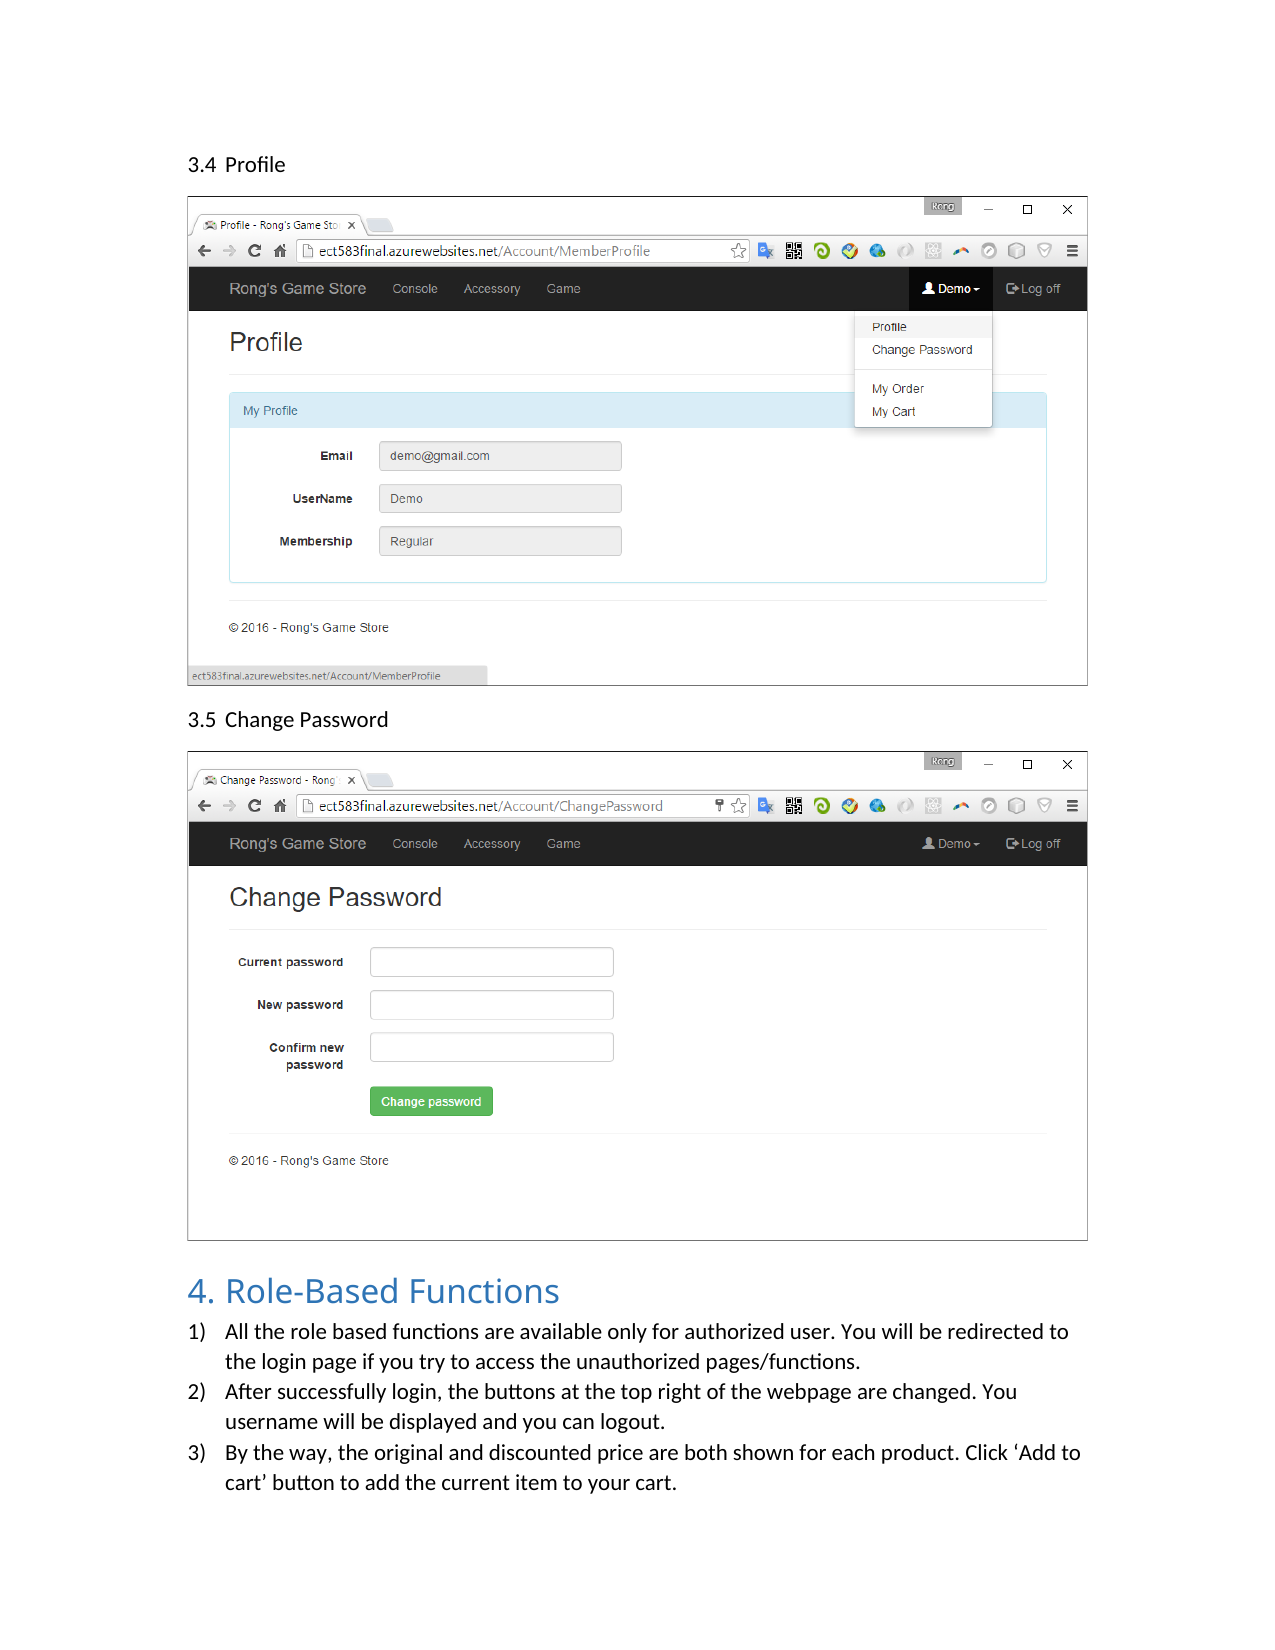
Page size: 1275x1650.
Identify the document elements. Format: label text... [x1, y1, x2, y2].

list Change Password [187, 705, 1087, 733]
subtitle Role-Based Functions [187, 1268, 1087, 1313]
list All the role based functions are available only for authorized user. You will be redirected to the login page if you try to access the unauthorized pages/functions. [187, 1317, 1087, 1375]
picture [187, 751, 1088, 1241]
list Profile [187, 150, 1087, 178]
list By the way, the original and discounted price are both shown for each product. Click ‘Add to cart’ button to add the current item to your cart. [187, 1438, 1087, 1496]
picture [187, 196, 1088, 686]
list After successfully login, the buttons at the top right of the webpage are changed. You username will be displayed and you can logout. [187, 1377, 1087, 1436]
